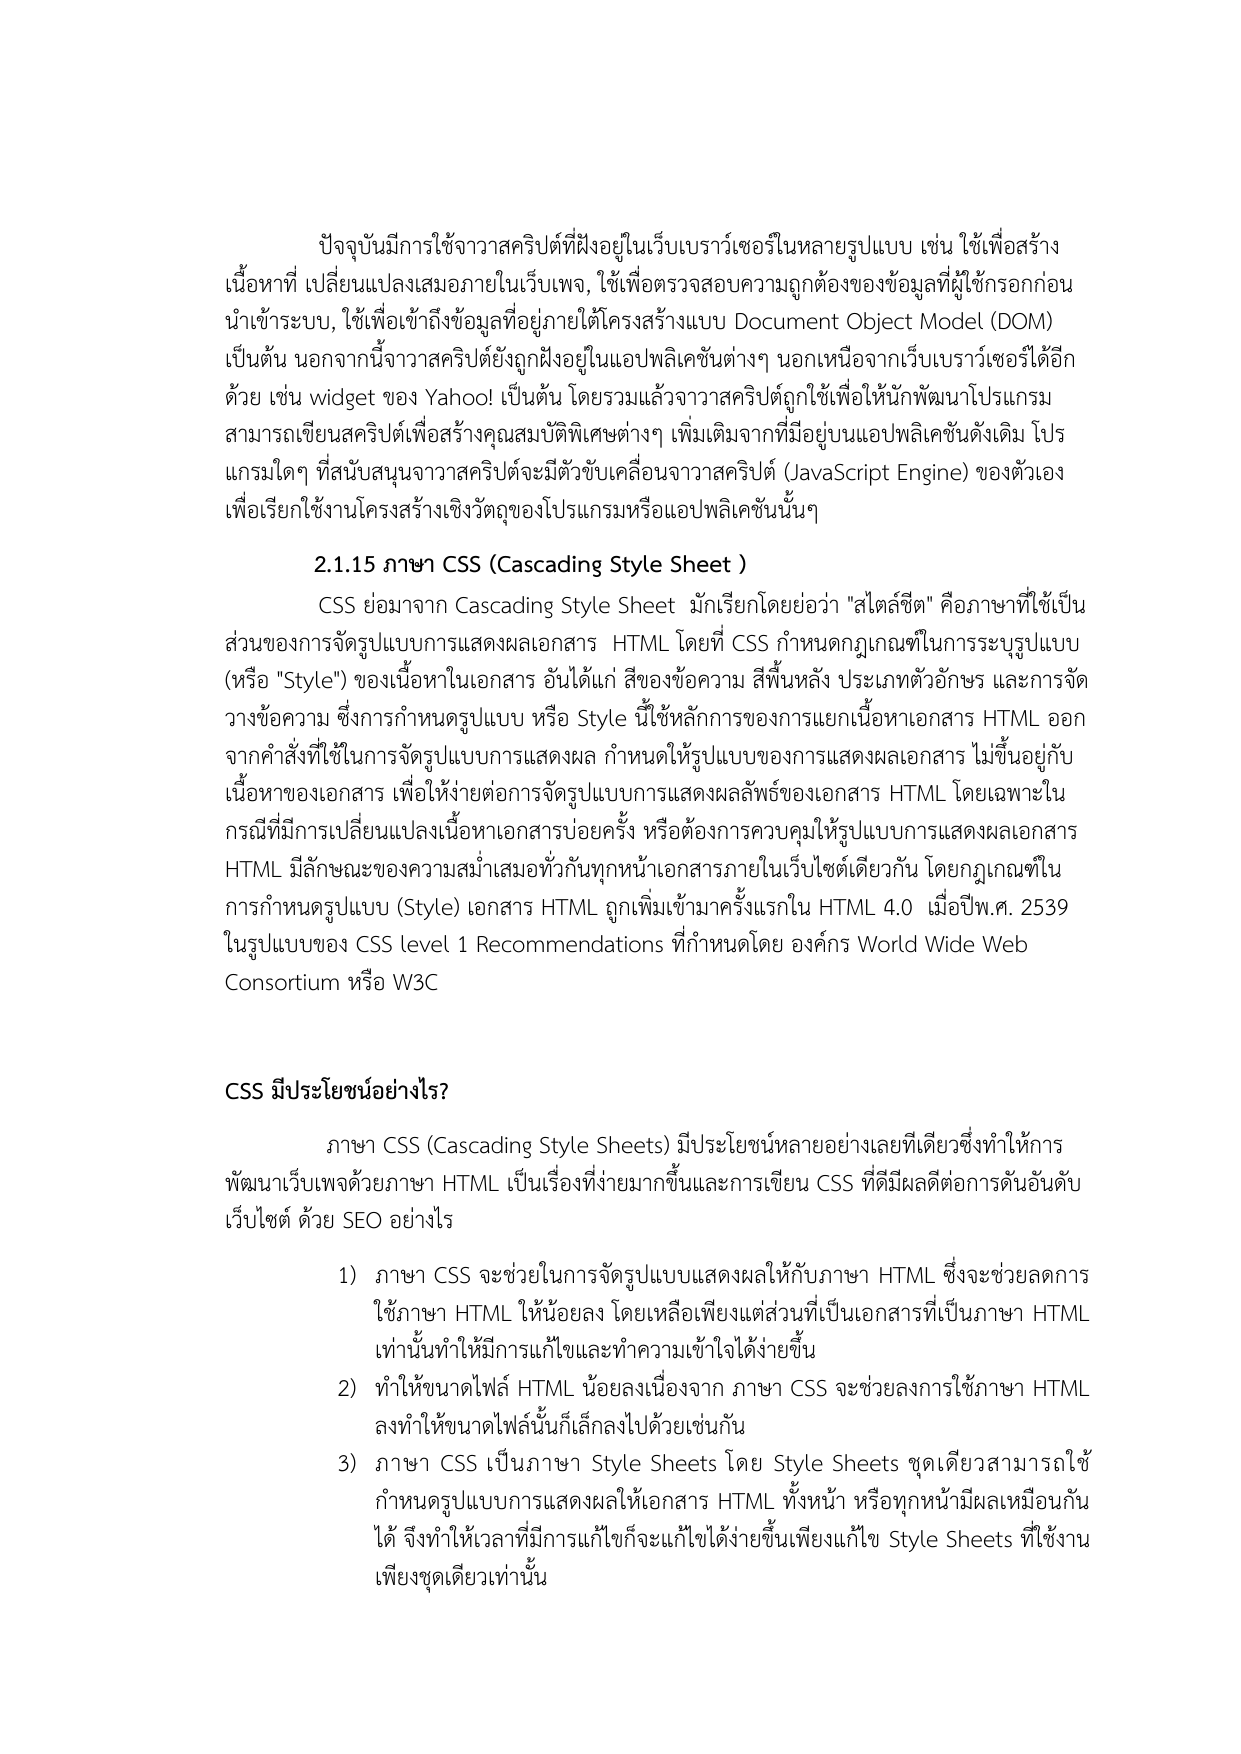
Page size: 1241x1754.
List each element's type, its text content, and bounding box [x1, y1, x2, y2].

list ภาษา CSS เป็นภาษา Style Sheets โดย Style Sheets ชุดเดียวสามารถใช้กำหนดรูปแบบการแสดงผลให้เอกสาร HTML ทั้งหน้า หรือทุกหน้ามีผลเหมือนกันได้ จึงทำให้เวลาที่มีการแก้ไขก็จะแก้ไขได้ง่ายขึ้นเพียงแก้ไข Style Sheets ที่ใช้งานเพียงชุดเดียวเท่านั้น [337, 1442, 1090, 1593]
list ภาษา CSS จะช่วยในการจัดรูปแบบแสดงผลให้กับภาษา HTML ซึ่งจะช่วยลดการใช้ภาษา HTML ให้น้อยลง โดยเหลือเพียงแต่ส่วนที่เป็นเอกสารที่เป็นภาษา HTML เท่านั้นทำให้มีการแก้ไขและทำความเข้าใจได้ง่ายขึ้น [337, 1254, 1090, 1367]
text ปัจจุบันมีการใช้จาวาสคริปต์ที่ฝังอยู่ในเว็บเบราว์เซอร์ในหลายรูปแบบ เช่น ใช้เพื่อสร้างเนื้อหาที่ เปลี่ยนแปลงเสมอภายในเว็บเพจ, ใช้เพื่อตรวจสอบความถูกต้องของข้อมูลที่ผู้ใช้กรอกก่อนนำเข้าระบบ, ใช้เพื่อเข้าถึงข้อมูลที่อยู่ภายใต้โครงสร้างแบบ Document Object Model (DOM) เป็นต้น นอกจากนี้จาวาสคริปต์ยังถูกฝังอยู่ในแอปพลิเคชันต่างๆ นอกเหนือจากเว็บเบราว์เซอร์ได้อีกด้วย เช่น widget ของ Yahoo! เป็นต้น โดยรวมแล้วจาวาสคริปต์ถูกใช้เพื่อให้นักพัฒนาโปรแกรม สามารถเขียนสคริปต์เพื่อสร้างคุณสมบัติพิเศษต่างๆ เพิ่มเติมจากที่มีอยู่บนแอปพลิเคชันดังเดิม โปรแกรมใดๆ ที่สนับสนุนจาวาสคริปต์จะมีตัวขับเคลื่อนจาวาสคริปต์ (JavaScript Engine) ของตัวเอง เพื่อเรียกใช้งานโครงสร้างเชิงวัตถุของโปรแกรมหรือแอปพลิเคชันนั้นๆ [225, 225, 1090, 527]
text CSS ย่อมาจาก Cascading Style Sheet มักเรียกโดยย่อว่า "สไตล์ชีต" คือภาษาที่ใช้เป็นส่วนของการจัดรูปแบบการแสดงผลเอกสาร HTML โดยที่ CSS กำหนดกฎเกณฑ์ในการระบุรูปแบบ (หรือ "Style") ของเนื้อหาในเอกสาร อันได้แก่ สีของข้อความ สีพื้นหลัง ประเภทตัวอักษร และการจัดวางข้อความ ซึ่งการกำหนดรูปแบบ หรือ Style นี้ใช้หลักการของการแยกเนื้อหาเอกสาร HTML ออกจากคำสั่งที่ใช้ในการจัดรูปแบบการแสดงผล กำหนดให้รูปแบบของการแสดงผลเอกสาร ไม่ขึ้นอยู่กับเนื้อหาของเอกสาร เพื่อให้ง่ายต่อการจัดรูปแบบการแสดงผลลัพธ์ของเอกสาร HTML โดยเฉพาะในกรณีที่มีการเปลี่ยนแปลงเนื้อหาเอกสารบ่อยครั้ง หรือต้องการควบคุมให้รูปแบบการแสดงผลเอกสาร HTML มีลักษณะของความสม่ำเสมอทั่วกันทุกหน้าเอกสารภายในเว็บไซต์เดียวกัน โดยกฎเกณฑ์ในการกำหนดรูปแบบ (Style) เอกสาร HTML ถูกเพิ่มเข้ามาครั้งแรกใน HTML 4.0 เมื่อปีพ.ศ. 2539 ในรูปแบบของ CSS level 1 Recommendations ที่กำหนดโดย องค์กร World Wide Web Consortium หรือ W3C [225, 584, 1090, 999]
text ภาษา CSS (Cascading Style Sheets) มีประโยชน์หลายอย่างเลยทีเดียวซึ่งทำให้การพัฒนาเว็บเพจด้วยภาษา HTML เป็นเรื่องที่ง่ายมากขึ้นและการเขียน CSS ที่ดีมีผลดีต่อการดันอันดับเว็บไซต์ ด้วย SEO อย่างไร [225, 1124, 1090, 1237]
list ทำให้ขนาดไฟล์ HTML น้อยลงเนื่องจาก ภาษา CSS จะช่วยลงการใช้ภาษา HTML ลงทำให้ขนาดไฟล์นั้นก็เล็กลงไปด้วยเช่นกัน [337, 1367, 1090, 1442]
text CSS มีประโยชน์อย่างไร? [225, 1070, 1090, 1107]
subtitle ภาษา CSS (Cascading Style Sheet ) [225, 543, 1090, 581]
